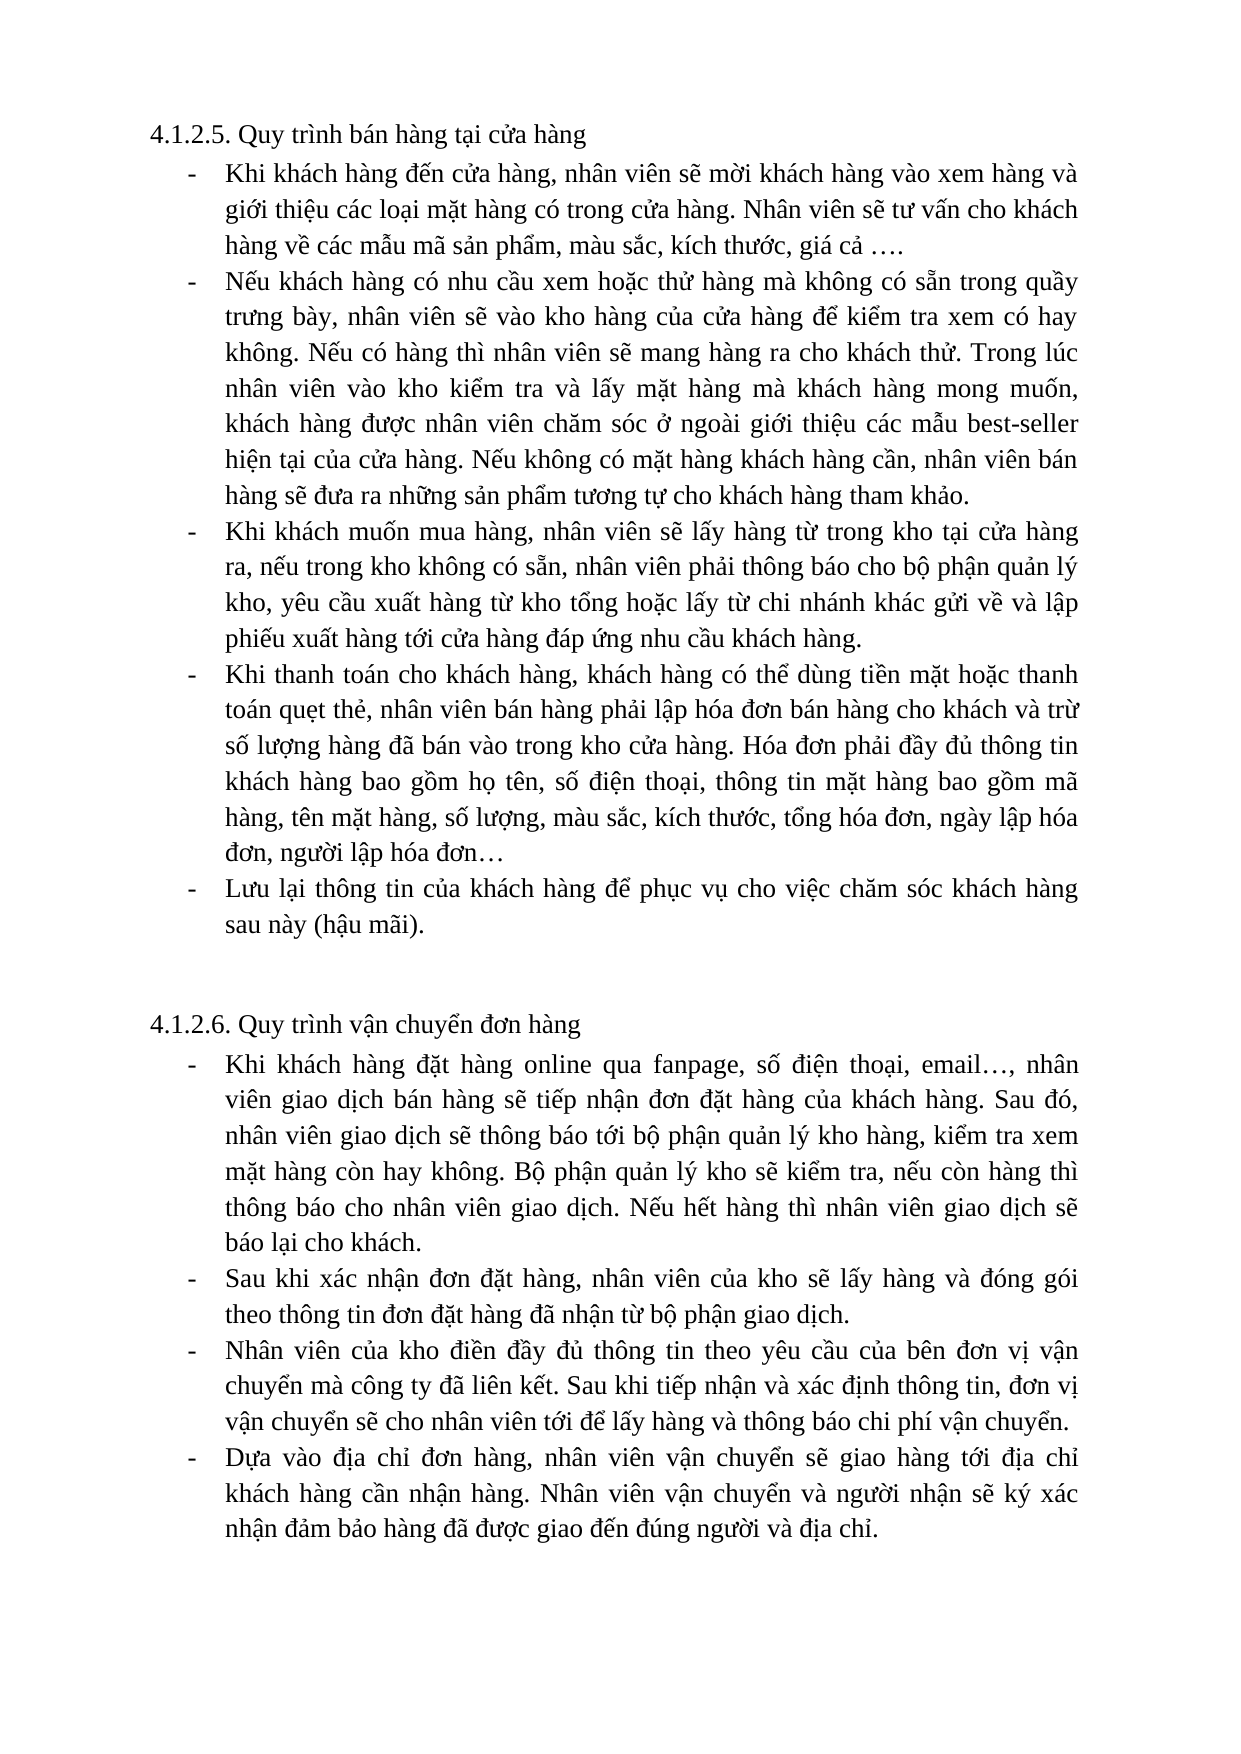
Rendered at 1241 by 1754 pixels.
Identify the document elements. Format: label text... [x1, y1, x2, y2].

subtitle 4.1.2.6. Quy trình vận chuyển đơn hàng [150, 1008, 1080, 1039]
list Khi khách hàng đến cửa hàng, nhân viên sẽ mời khách hàng vào xem hàng và giới thiệu các loại mặt hàng có trong cửa hàng. Nhân viên sẽ tư vấn cho khách hàng về các mẫu mã sản phẩm, màu sắc, kích thước, giá cả …. [187, 157, 1080, 260]
list Nếu khách hàng có nhu cầu xem hoặc thử hàng mà không có sẵn trong quầy trưng bày, nhân viên sẽ vào kho hàng của cửa hàng để kiểm tra xem có hay không. Nếu có hàng thì nhân viên sẽ mang hàng ra cho khách thử. Trong lúc nhân viên vào kho kiểm tra và lấy mặt hàng mà khách hàng mong muốn, khách hàng được nhân viên chăm sóc ở ngoài giới thiệu các mẫu best-seller hiện tại của cửa hàng. Nếu không có mặt hàng khách hàng cần, nhân viên bán hàng sẽ đưa ra những sản phẩm tương tự cho khách hàng tham khảo. [187, 265, 1080, 510]
list Khi thanh toán cho khách hàng, khách hàng có thể dùng tiền mặt hoặc thanh toán quẹt thẻ, nhân viên bán hàng phải lập hóa đơn bán hàng cho khách và trừ số lượng hàng đã bán vào trong kho cửa hàng. Hóa đơn phải đầy đủ thông tin khách hàng bao gồm họ tên, số điện thoại, thông tin mặt hàng bao gồm mã hàng, tên mặt hàng, số lượng, màu sắc, kích thước, tổng hóa đơn, ngày lập hóa đơn, người lập hóa đơn… [187, 658, 1080, 867]
list Sau khi xác nhận đơn đặt hàng, nhân viên của kho sẽ lấy hàng và đóng gói theo thông tin đơn đặt hàng đã nhận từ bộ phận giao dịch. [187, 1262, 1080, 1329]
list Khi khách muốn mua hàng, nhân viên sẽ lấy hàng từ trong kho tại cửa hàng ra, nếu trong kho không có sẵn, nhân viên phải thông báo cho bộ phận quản lý kho, yêu cầu xuất hàng từ kho tổng hoặc lấy từ chi nhánh khác gửi về và lập phiếu xuất hàng tới cửa hàng đáp ứng nhu cầu khách hàng. [187, 515, 1080, 653]
list Lưu lại thông tin của khách hàng để phục vụ cho việc chăm sóc khách hàng sau này (hậu mãi). [187, 872, 1080, 939]
list Khi khách hàng đặt hàng online qua fanpage, số điện thoại, email…, nhân viên giao dịch bán hàng sẽ tiếp nhận đơn đặt hàng của khách hàng. Sau đó, nhân viên giao dịch sẽ thông báo tới bộ phận quản lý kho hàng, kiểm tra xem mặt hàng còn hay không. Bộ phận quản lý kho sẽ kiểm tra, nếu còn hàng thì thông báo cho nhân viên giao dịch. Nếu hết hàng thì nhân viên giao dịch sẽ báo lại cho khách. [187, 1048, 1080, 1258]
subtitle 4.1.2.5. Quy trình bán hàng tại cửa hàng [150, 118, 1080, 149]
list Dựa vào địa chỉ đơn hàng, nhân viên vận chuyển sẽ giao hàng tới địa chỉ khách hàng cần nhận hàng. Nhân viên vận chuyển và người nhận sẽ ký xác nhận đảm bảo hàng đã được giao đến đúng người và địa chỉ. [187, 1441, 1080, 1543]
list Nhân viên của kho điền đầy đủ thông tin theo yêu cầu của bên đơn vị vận chuyển mà công ty đã liên kết. Sau khi tiếp nhận và xác định thông tin, đơn vị vận chuyển sẽ cho nhân viên tới để lấy hàng và thông báo chi phí vận chuyển. [187, 1334, 1080, 1436]
